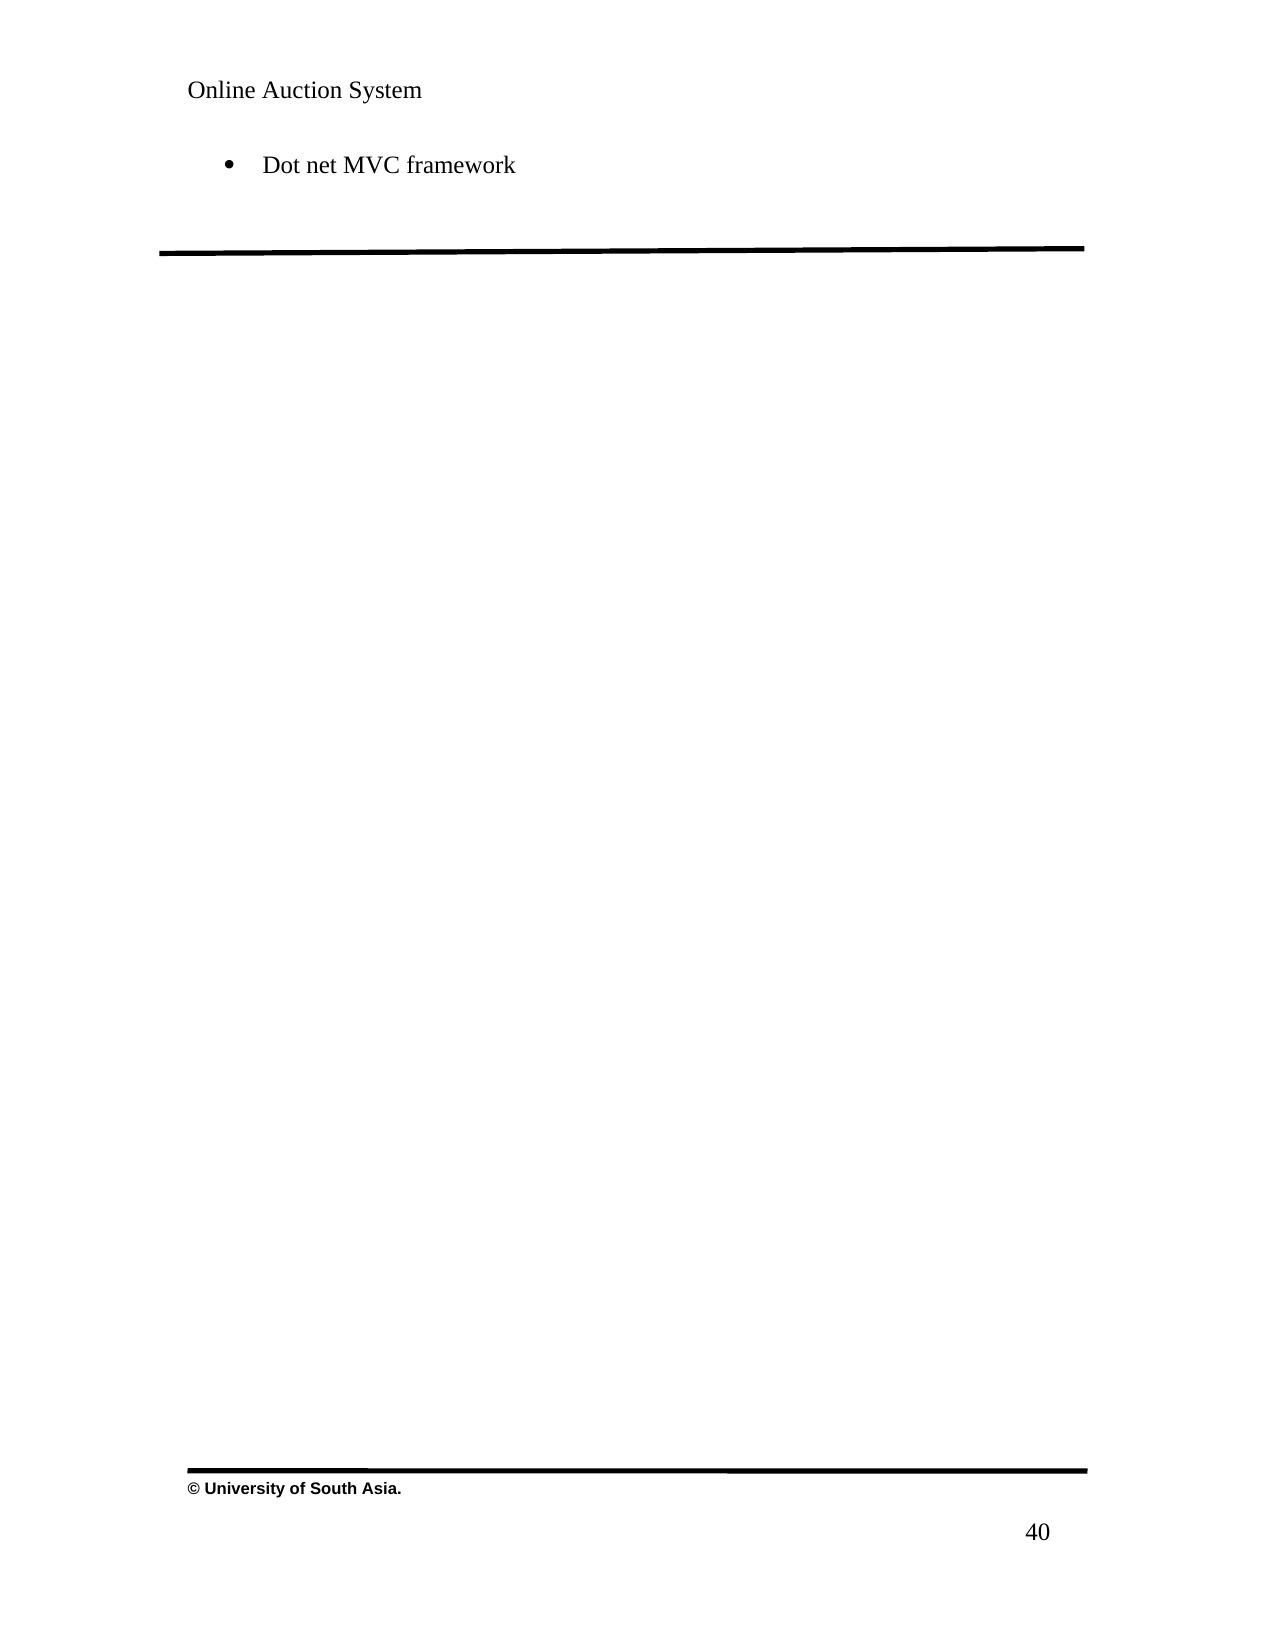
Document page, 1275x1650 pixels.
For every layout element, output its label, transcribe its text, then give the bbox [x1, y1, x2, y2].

list Dot net MVC framework [225, 150, 1087, 179]
